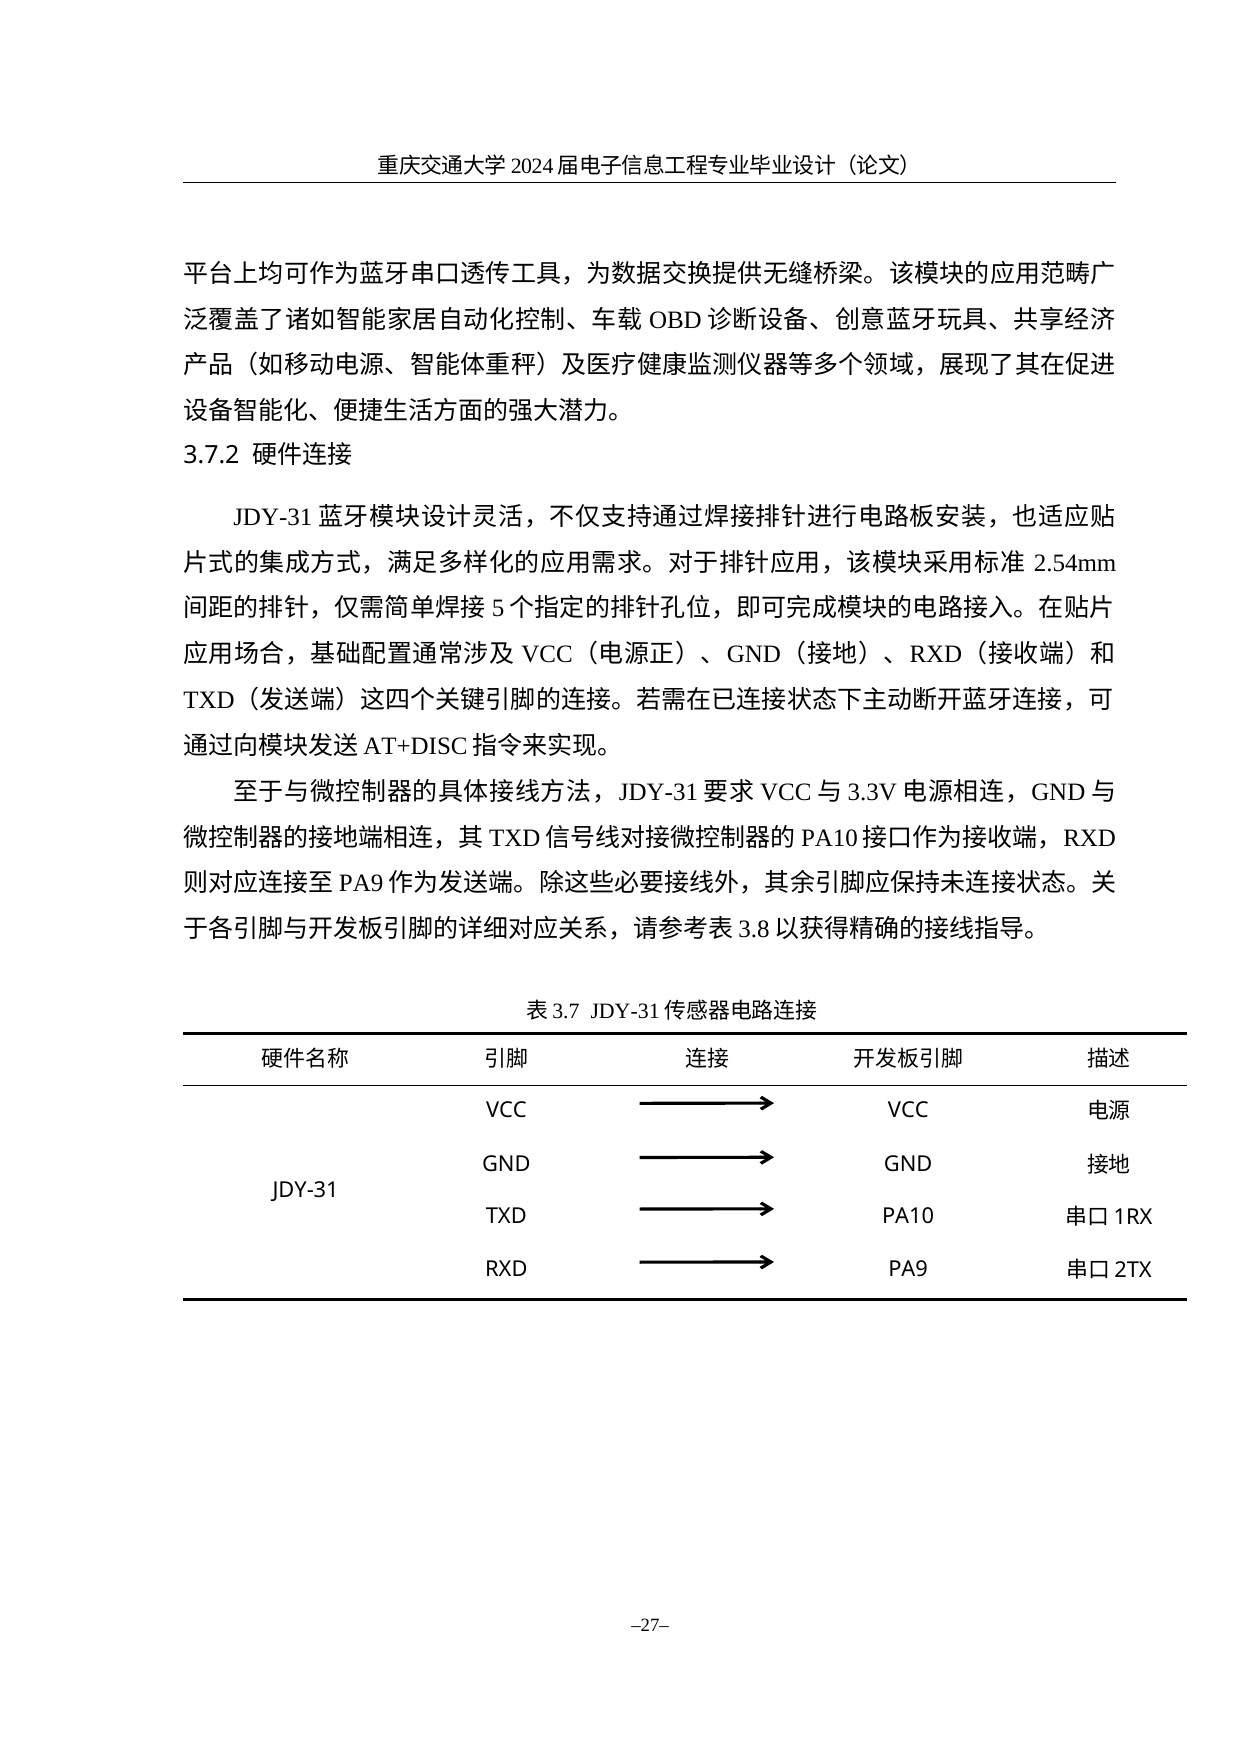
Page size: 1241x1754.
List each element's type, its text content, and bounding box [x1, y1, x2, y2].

table_cell GND [384, 1139, 584, 1192]
table_cell [585, 1086, 786, 1138]
table_cell [585, 1192, 786, 1245]
table_header 描述 [986, 1035, 1187, 1085]
table_cell RXD [384, 1245, 584, 1298]
table_cell PA9 [786, 1245, 986, 1298]
table_cell [585, 1245, 786, 1298]
table_cell PA10 [786, 1192, 986, 1245]
subtitle 3.7.2 硬件连接 [183, 434, 1116, 470]
text 至于与微控制器的具体接线方法，JDY-31要求VCC与3.3V电源相连，GND与微控制器的接地端相连，其TXD信号线对接微控制器的PA10接口作为接收端，RXD则对应连接至PA9作为发送端。除这些必要接线外，其余引脚应保持未连接状态。关于各引脚与开发板引脚的详细对应关系，请参考表3.8以获得精确的接线指导。 [183, 763, 1116, 947]
table_cell 接地 [986, 1139, 1187, 1192]
table_header 硬件名称 [183, 1035, 384, 1085]
table_header 开发板引脚 [786, 1035, 986, 1085]
table_cell VCC [384, 1086, 584, 1138]
table_header 引脚 [384, 1035, 584, 1085]
table_cell JDY-31 [183, 1086, 384, 1298]
table_cell TXD [384, 1192, 584, 1245]
table_cell 串口1RX [986, 1192, 1187, 1245]
table_cell 电源 [986, 1086, 1187, 1138]
text JDY-31蓝牙模块设计灵活，不仅支持通过焊接排针进行电路板安装，也适应贴片式的集成方式，满足多样化的应用需求。对于排针应用，该模块采用标准2.54mm间距的排针，仅需简单焊接5个指定的排针孔位，即可完成模块的电路接入。在贴片应用场合，基础配置通常涉及VCC（电源正）、GND（接地）、RXD（接收端）和TXD（发送端）这四个关键引脚的连接。若需在已连接状态下主动断开蓝牙连接，可通过向模块发送AT+DISC指令来实现。 [183, 488, 1116, 763]
table_header 连接 [585, 1035, 786, 1085]
text 表3.7 JDY-31传感器电路连接 [183, 993, 1116, 1024]
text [183, 246, 1116, 429]
table_cell [585, 1139, 786, 1192]
table_cell GND [786, 1139, 986, 1192]
table_cell 串口2TX [986, 1245, 1187, 1298]
table_cell VCC [786, 1086, 986, 1138]
